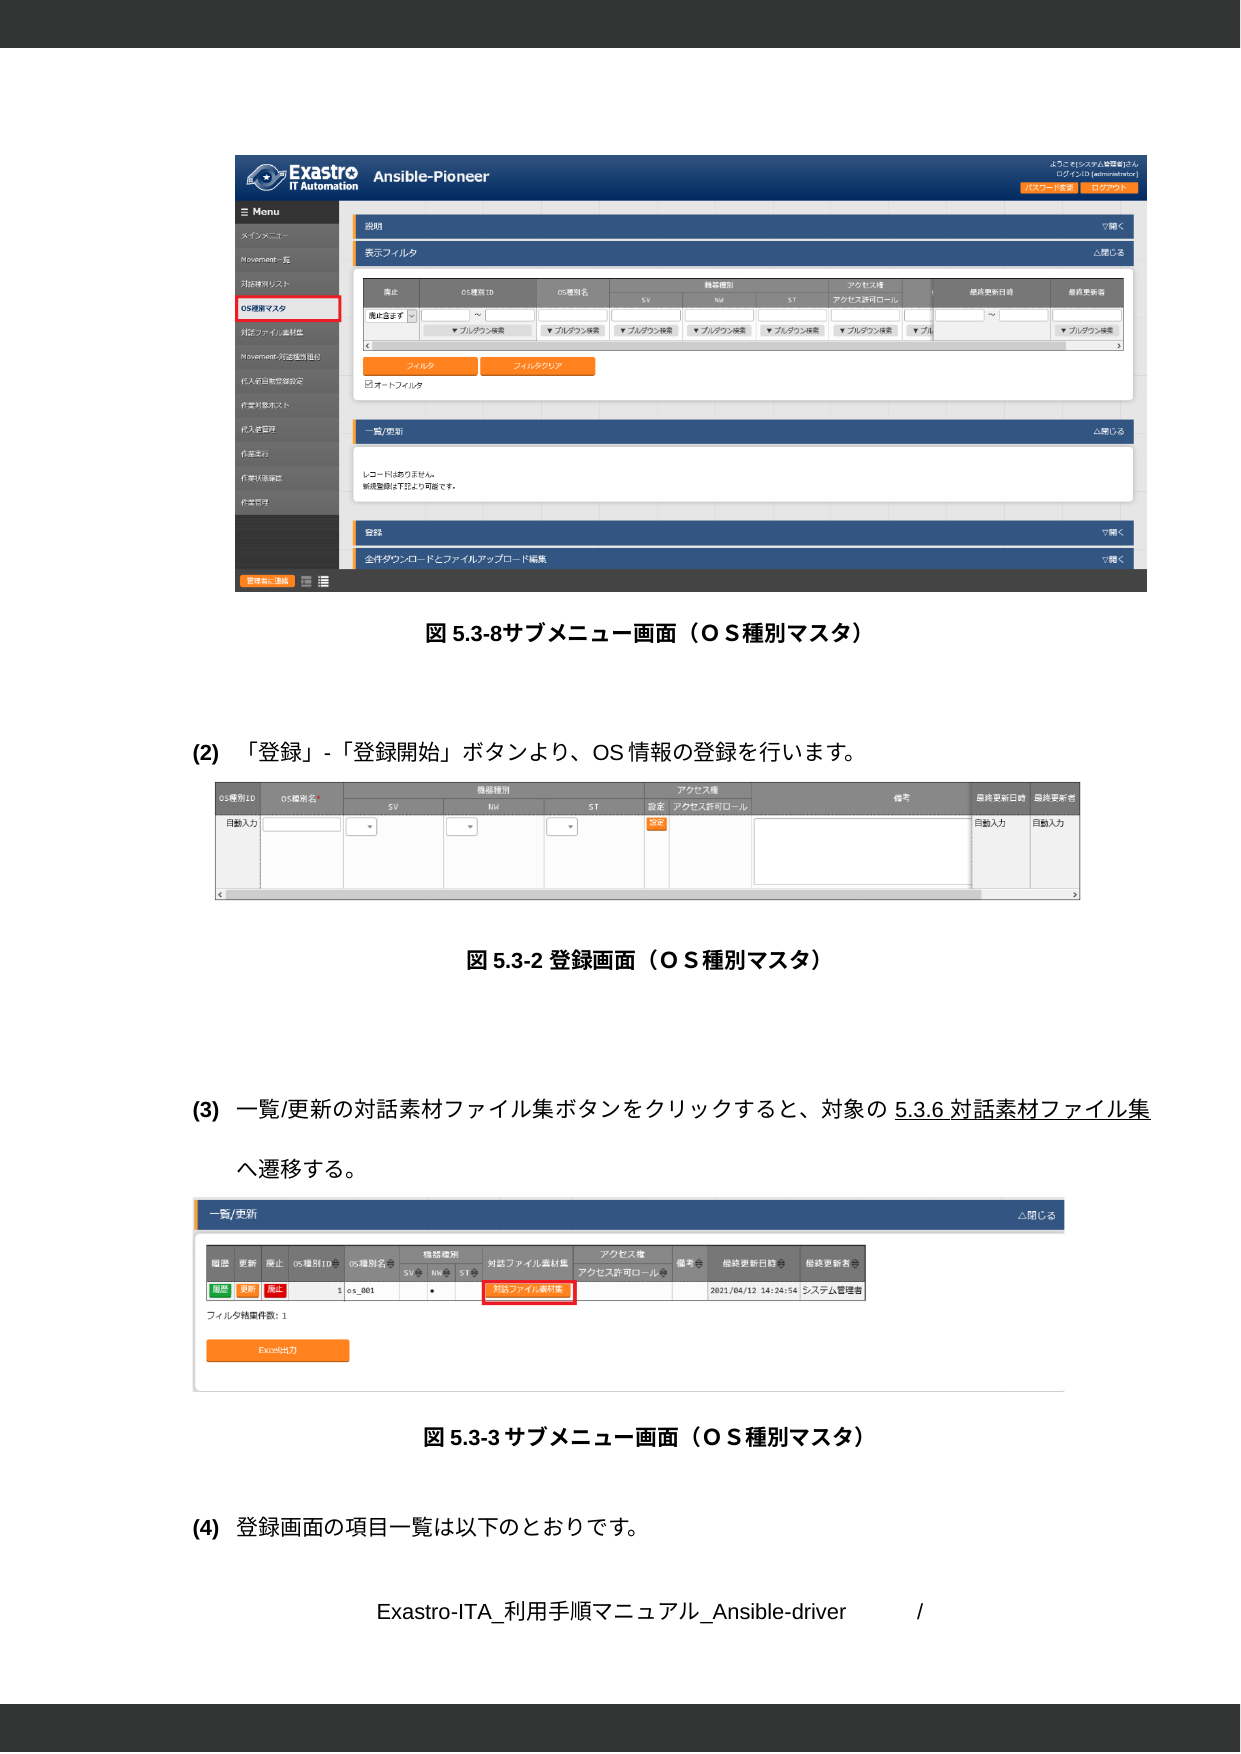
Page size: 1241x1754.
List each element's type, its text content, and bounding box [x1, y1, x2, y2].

text 図 5.3-3サブメニュー画面（ＯＳ種別マスタ） [148, 1406, 1152, 1466]
text 登録画面の項目一覧は以下のとおりです。 [192, 1496, 1152, 1555]
picture [213, 780, 1084, 902]
picture [0, 0, 1241, 48]
picture [235, 155, 1147, 592]
text 「登録」-「登録開始」ボタンより、OS情報の登録を行います。 [192, 721, 1152, 781]
text 図 5.3-2 登録画面（ＯＳ種別マスタ） [148, 929, 1152, 989]
text 一覧/更新の対話素材ファイル集ボタンをクリックすると、対象の5.3.6 対話素材ファイル集へ遷移する。 [192, 1078, 1152, 1198]
picture [0, 1704, 1241, 1752]
picture [192, 1197, 1065, 1392]
